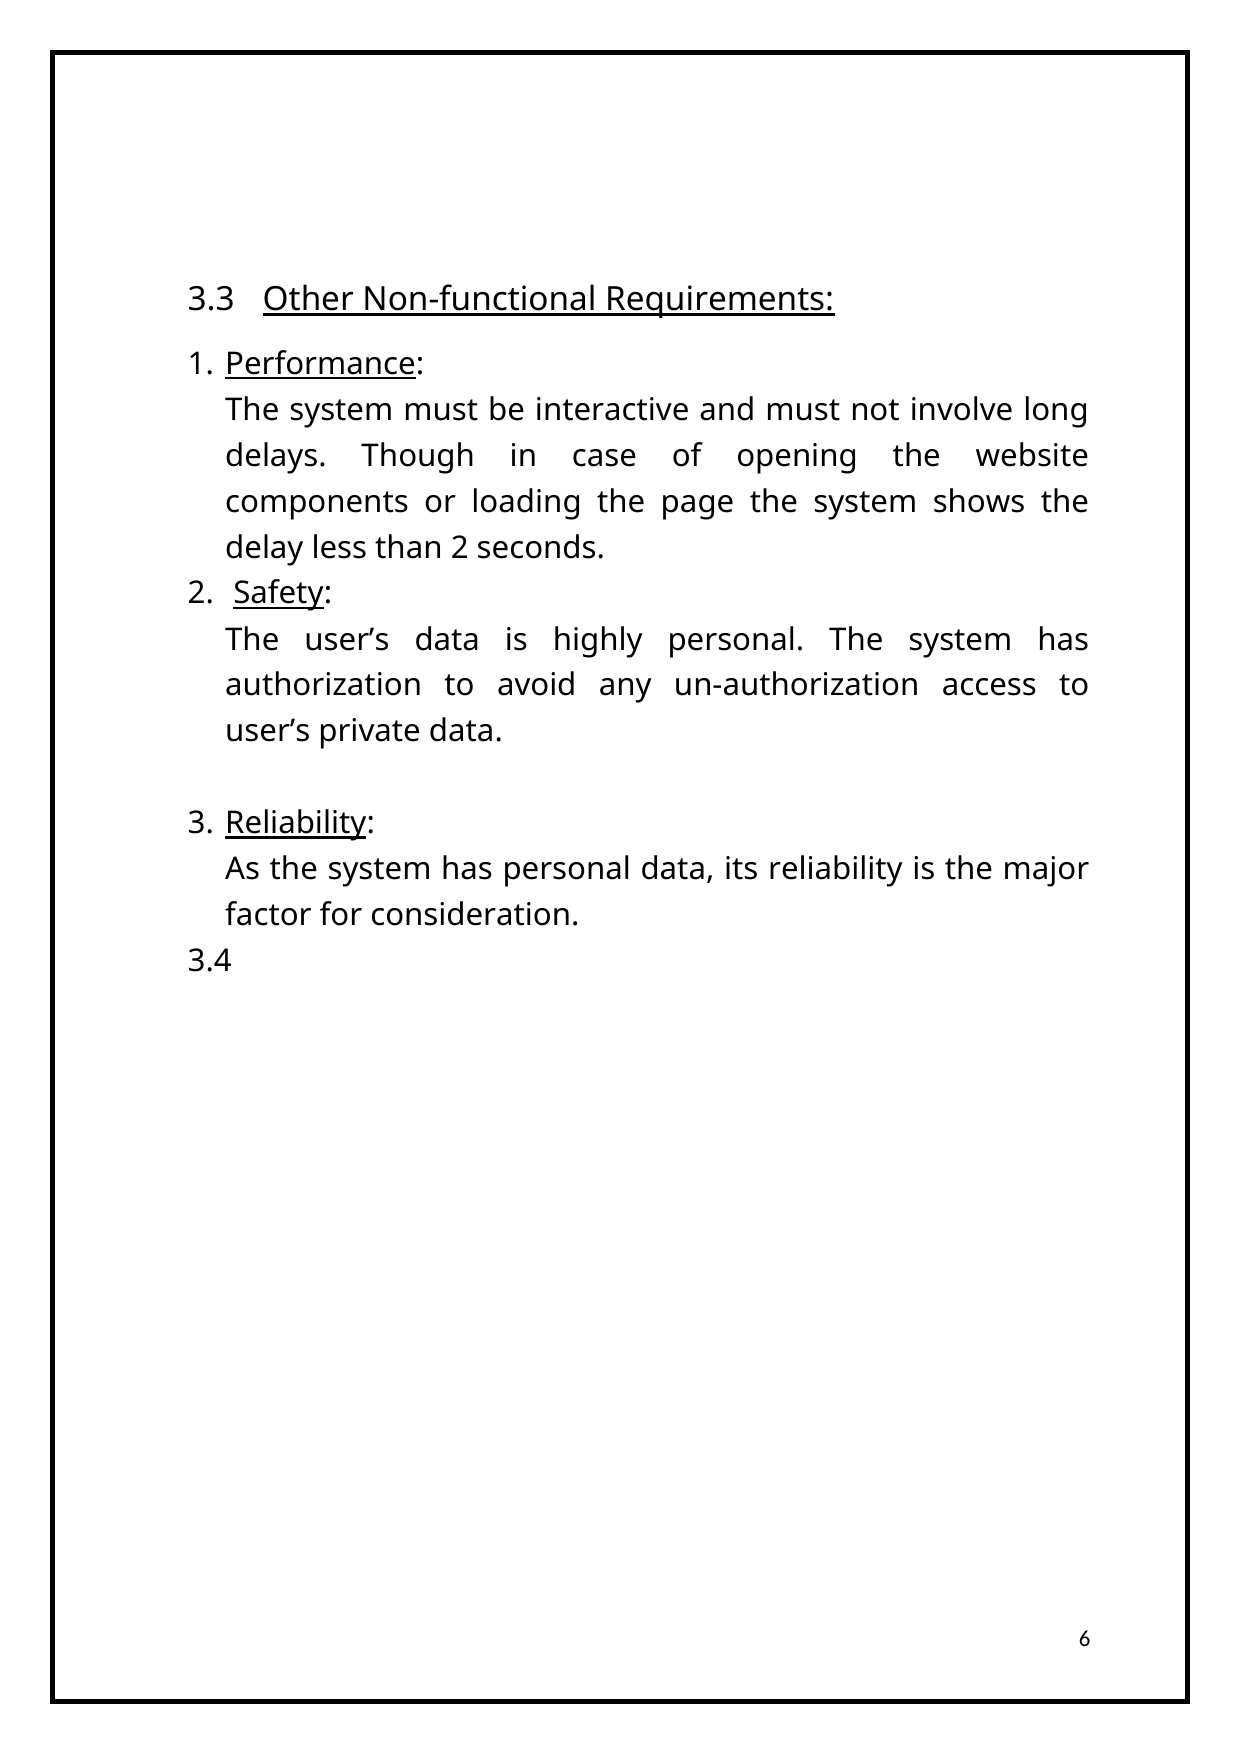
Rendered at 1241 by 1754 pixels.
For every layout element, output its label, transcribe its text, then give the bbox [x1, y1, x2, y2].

list The system must be interactive and must not involve long delays. Though in case of opening the website components or loading the page the system shows the delay less than 2 seconds. [225, 387, 1090, 567]
list Safety: [187, 571, 1090, 613]
list Reliability: [187, 800, 1090, 843]
text Other Non-functional Requirements: [187, 275, 1090, 321]
list As the system has personal data, its reliability is the major factor for consideration. [225, 846, 1090, 935]
list The user’s data is highly personal. The system has authorization to avoid any un-authorization access to user’s private data. [225, 616, 1090, 751]
list Performance: [187, 341, 1090, 383]
